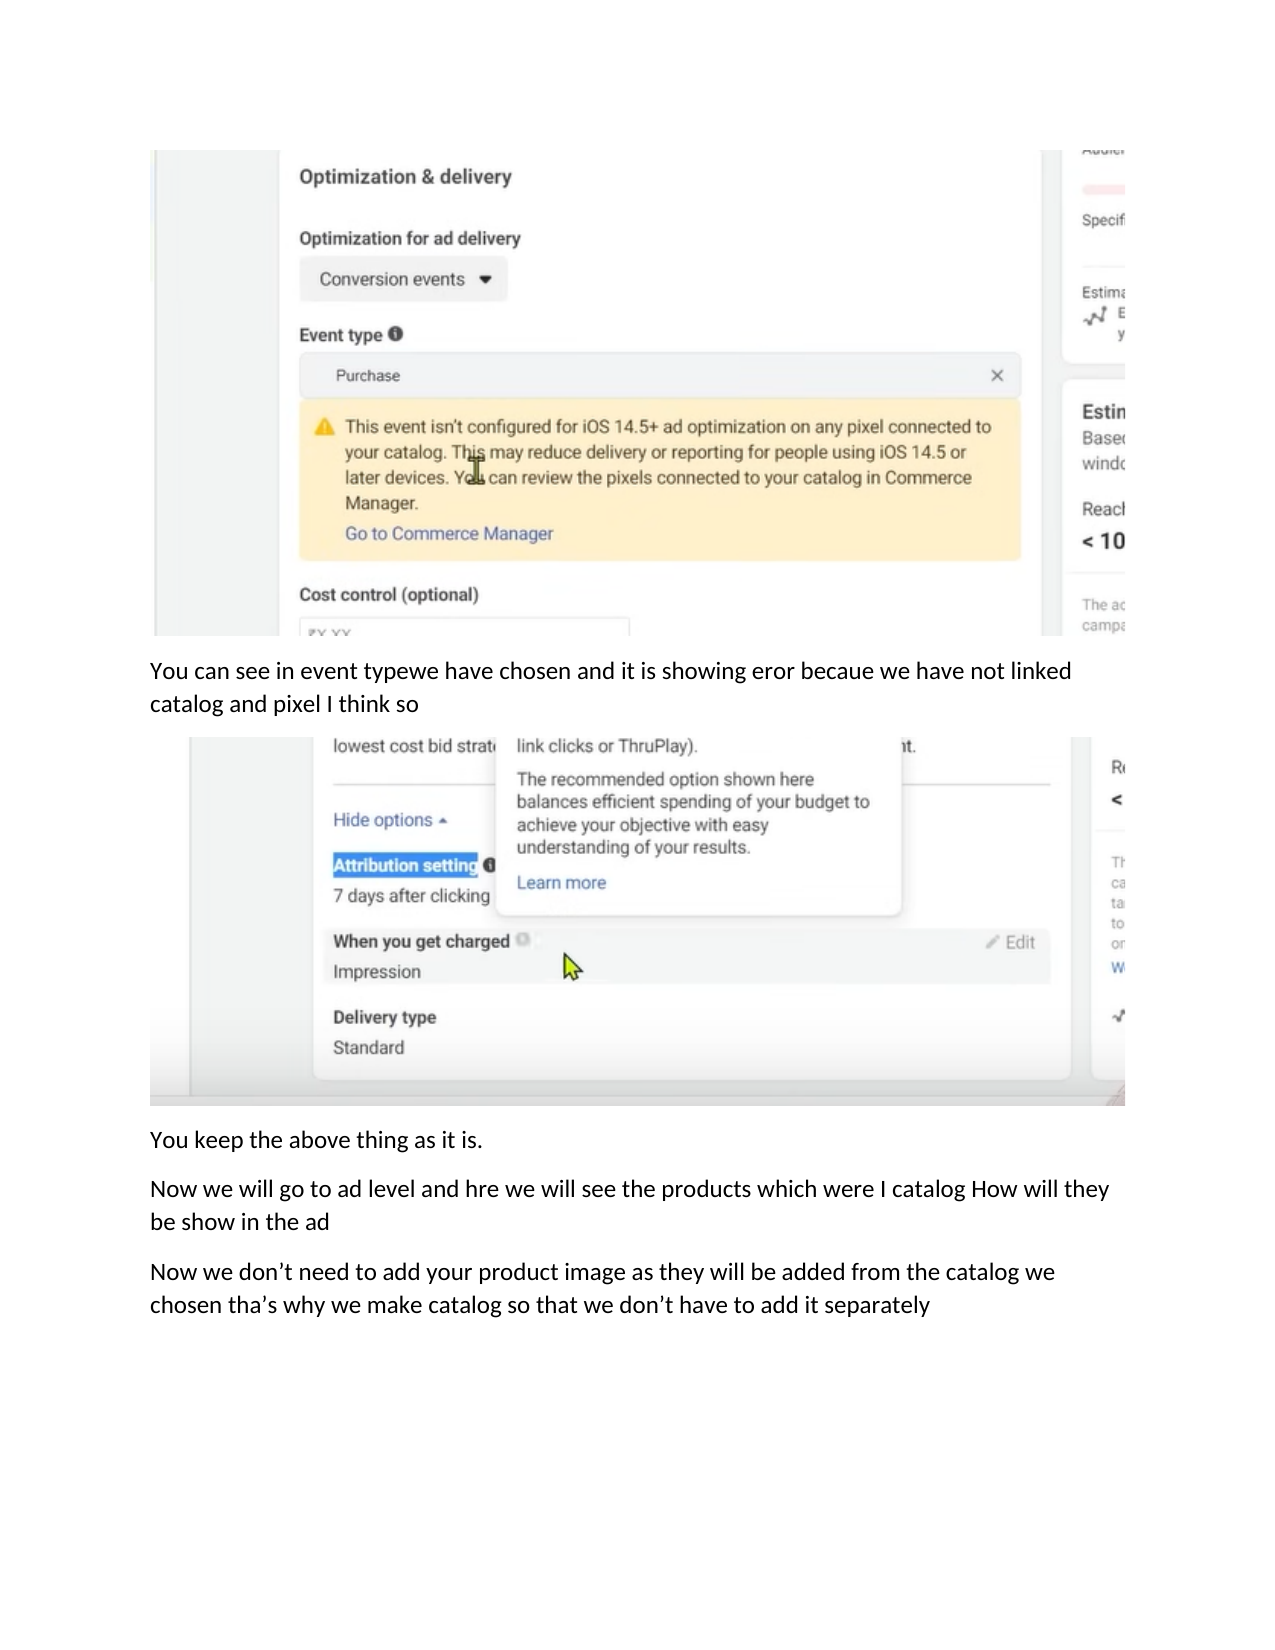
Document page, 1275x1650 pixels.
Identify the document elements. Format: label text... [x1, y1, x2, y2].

text Now we will go to ad level and hre we will see the products which were I catalog How will they be show in the ad [150, 1174, 1125, 1237]
text Now we don’t need to add your product image as they will be added from the catalog we chosen tha’s why we make catalog so that we don’t have to add it separately [150, 1256, 1125, 1319]
text You can see in event typewe have chosen and it is showing eror becaue we have not linked catalog and pixel I think so [150, 655, 1125, 718]
picture [150, 150, 1125, 636]
text You keep the above thing as it is. [150, 1124, 1125, 1154]
picture [150, 737, 1125, 1106]
